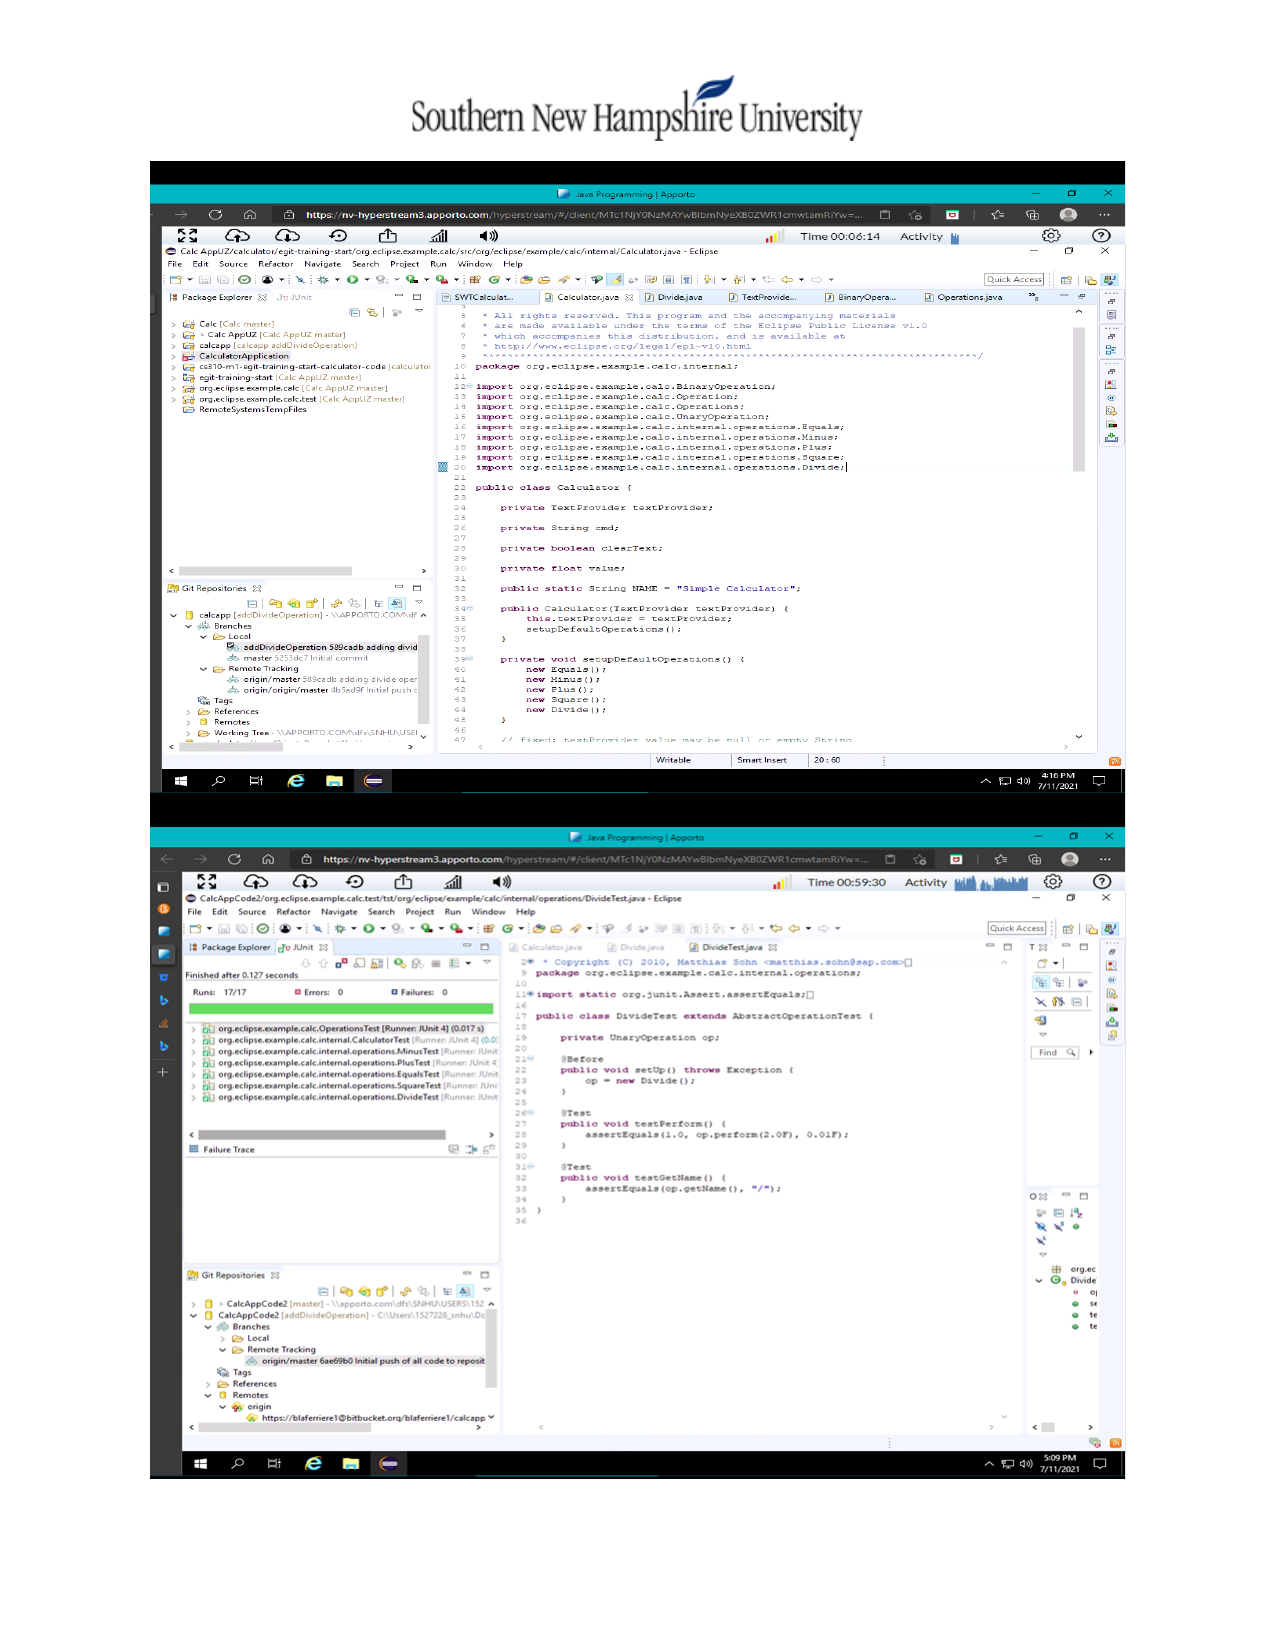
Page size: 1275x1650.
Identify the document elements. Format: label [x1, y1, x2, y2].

picture [412, 75, 863, 141]
picture [150, 161, 1125, 1479]
